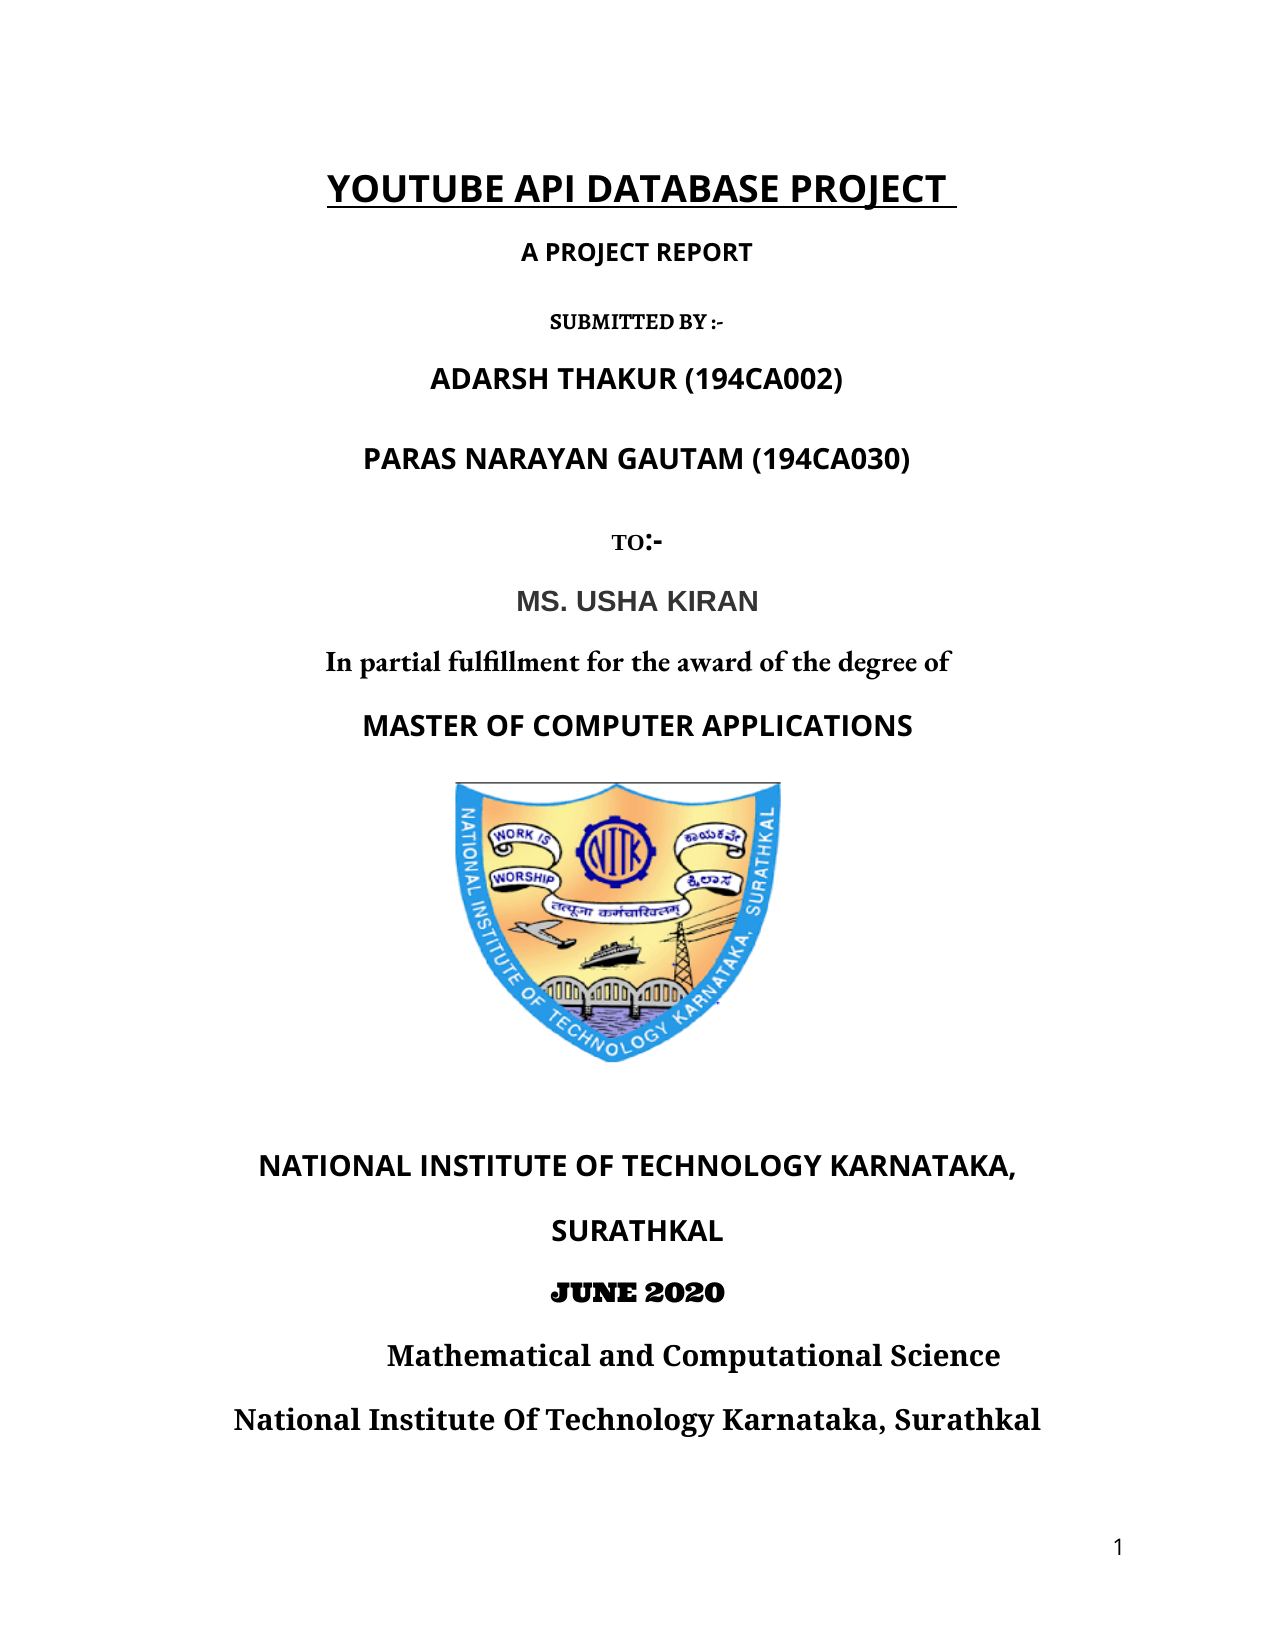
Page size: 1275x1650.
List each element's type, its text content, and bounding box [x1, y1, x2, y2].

picture [342, 745, 933, 1121]
subtitle In partial fulfillment for the award of the degree of [150, 642, 1125, 680]
text TO:- [148, 519, 1125, 558]
text NATIONAL INSTITUTE OF TECHNOLOGY KARNATAKA, [150, 1146, 1125, 1185]
subtitle MS. USHA KIRAN [150, 583, 1125, 617]
text PARAS NARAYAN GAUTAM (194CA030) [148, 438, 1125, 478]
text SUBMITTED BY :- [148, 306, 1125, 337]
text JUNE 2020 [150, 1275, 1125, 1310]
text Mathematical and Computational Science [150, 1335, 1125, 1374]
subtitle YOUTUBE API DATABASE PROJECT [148, 162, 1125, 213]
text A PROJECT REPORT [148, 234, 1125, 268]
text SURATHKAL [150, 1210, 1125, 1250]
text ADARSH THAKUR (194CA002) [148, 358, 1125, 398]
text National Institute Of Technology Karnataka, Surathkal [150, 1399, 1125, 1439]
